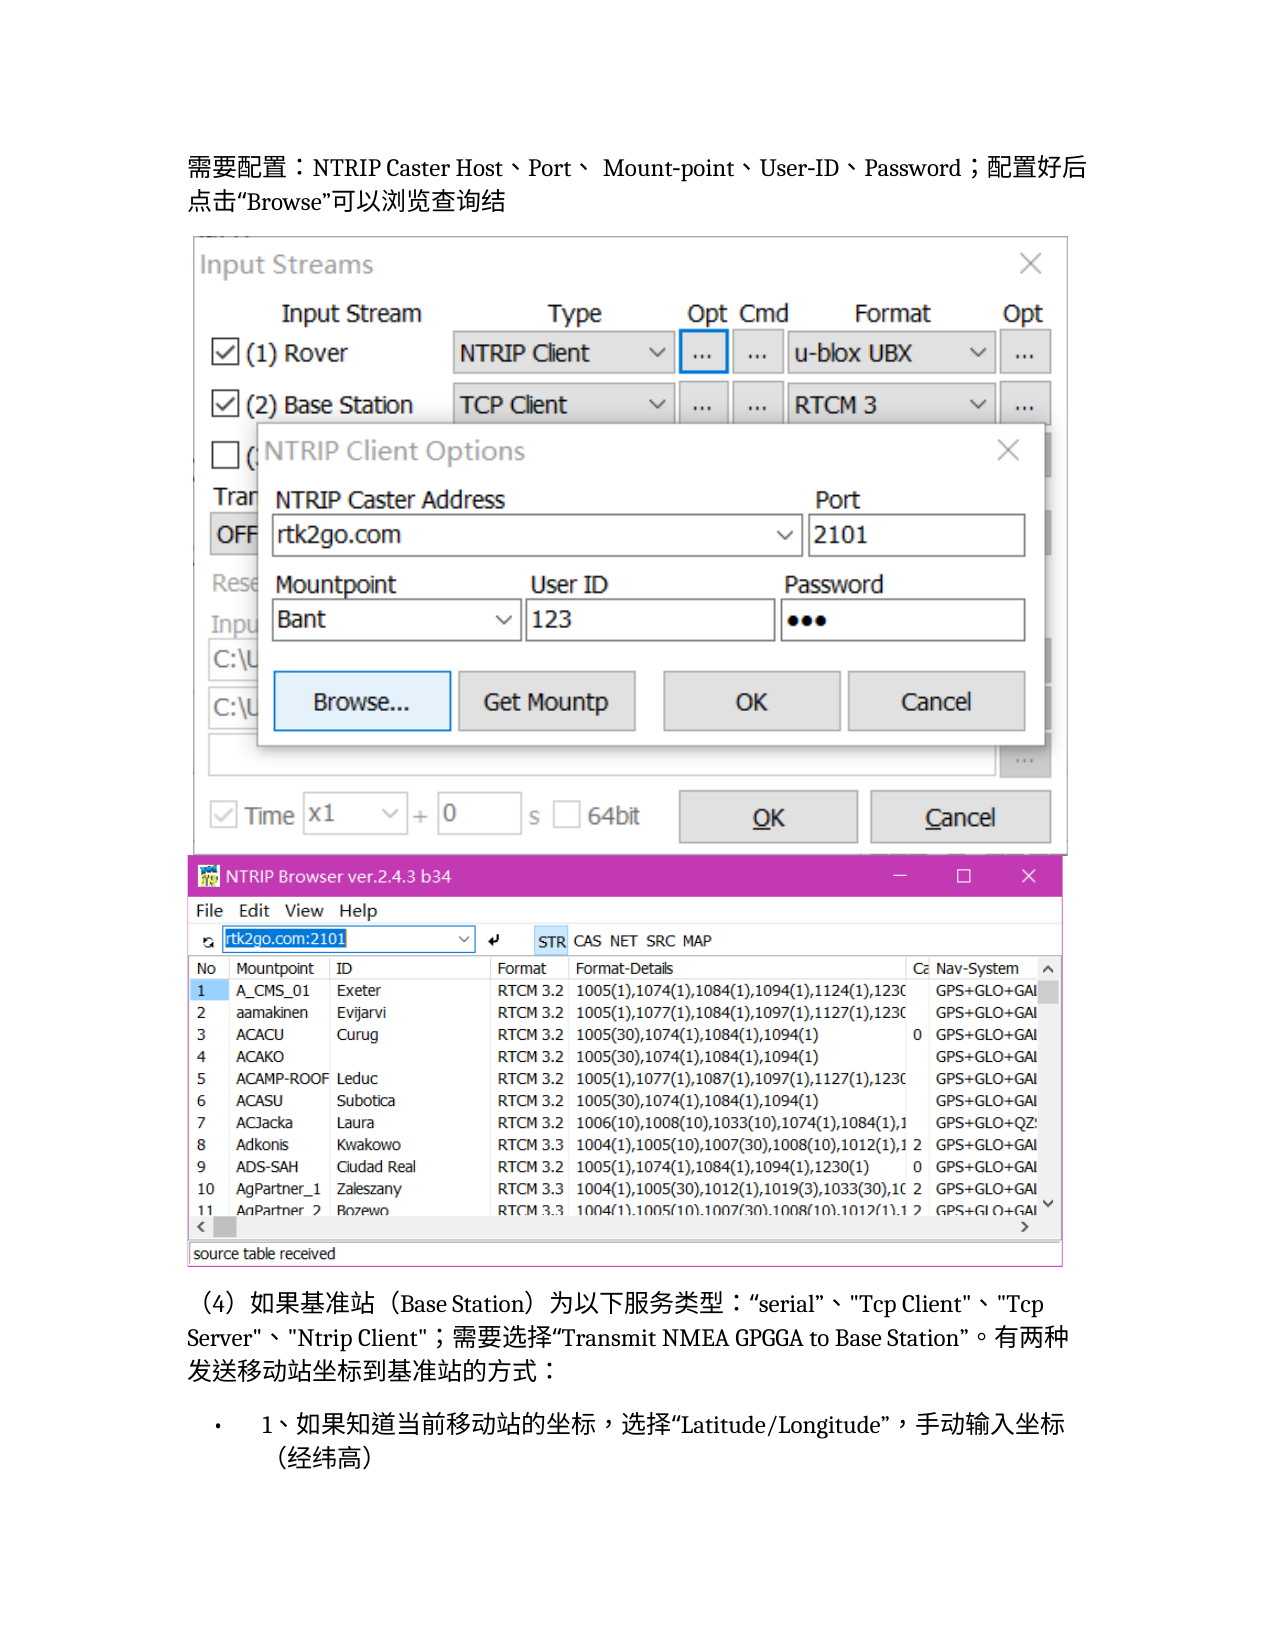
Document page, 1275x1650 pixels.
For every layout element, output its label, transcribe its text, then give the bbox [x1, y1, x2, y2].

list 1、如果知道当前移动站的坐标，选择“Latitude/Longitude”，手动输入坐标（经纬高） [212, 1406, 1087, 1474]
text 需要配置：NTRIP Caster Host、Port、 Mount‐point、User‐ID、Password；配置好后点击“Browse”可以浏览查询结 [187, 150, 1087, 218]
picture [187, 236, 1068, 1267]
text （4）如果基准站（Base Station）为以下服务类型：“serial”、"Tcp Client"、"Tcp Server"、"Ntrip Client"；需要选择“Transmit NMEA GPGGA to Base Station”。有两种发送移动站坐标到基准站的方式： [187, 1286, 1087, 1388]
